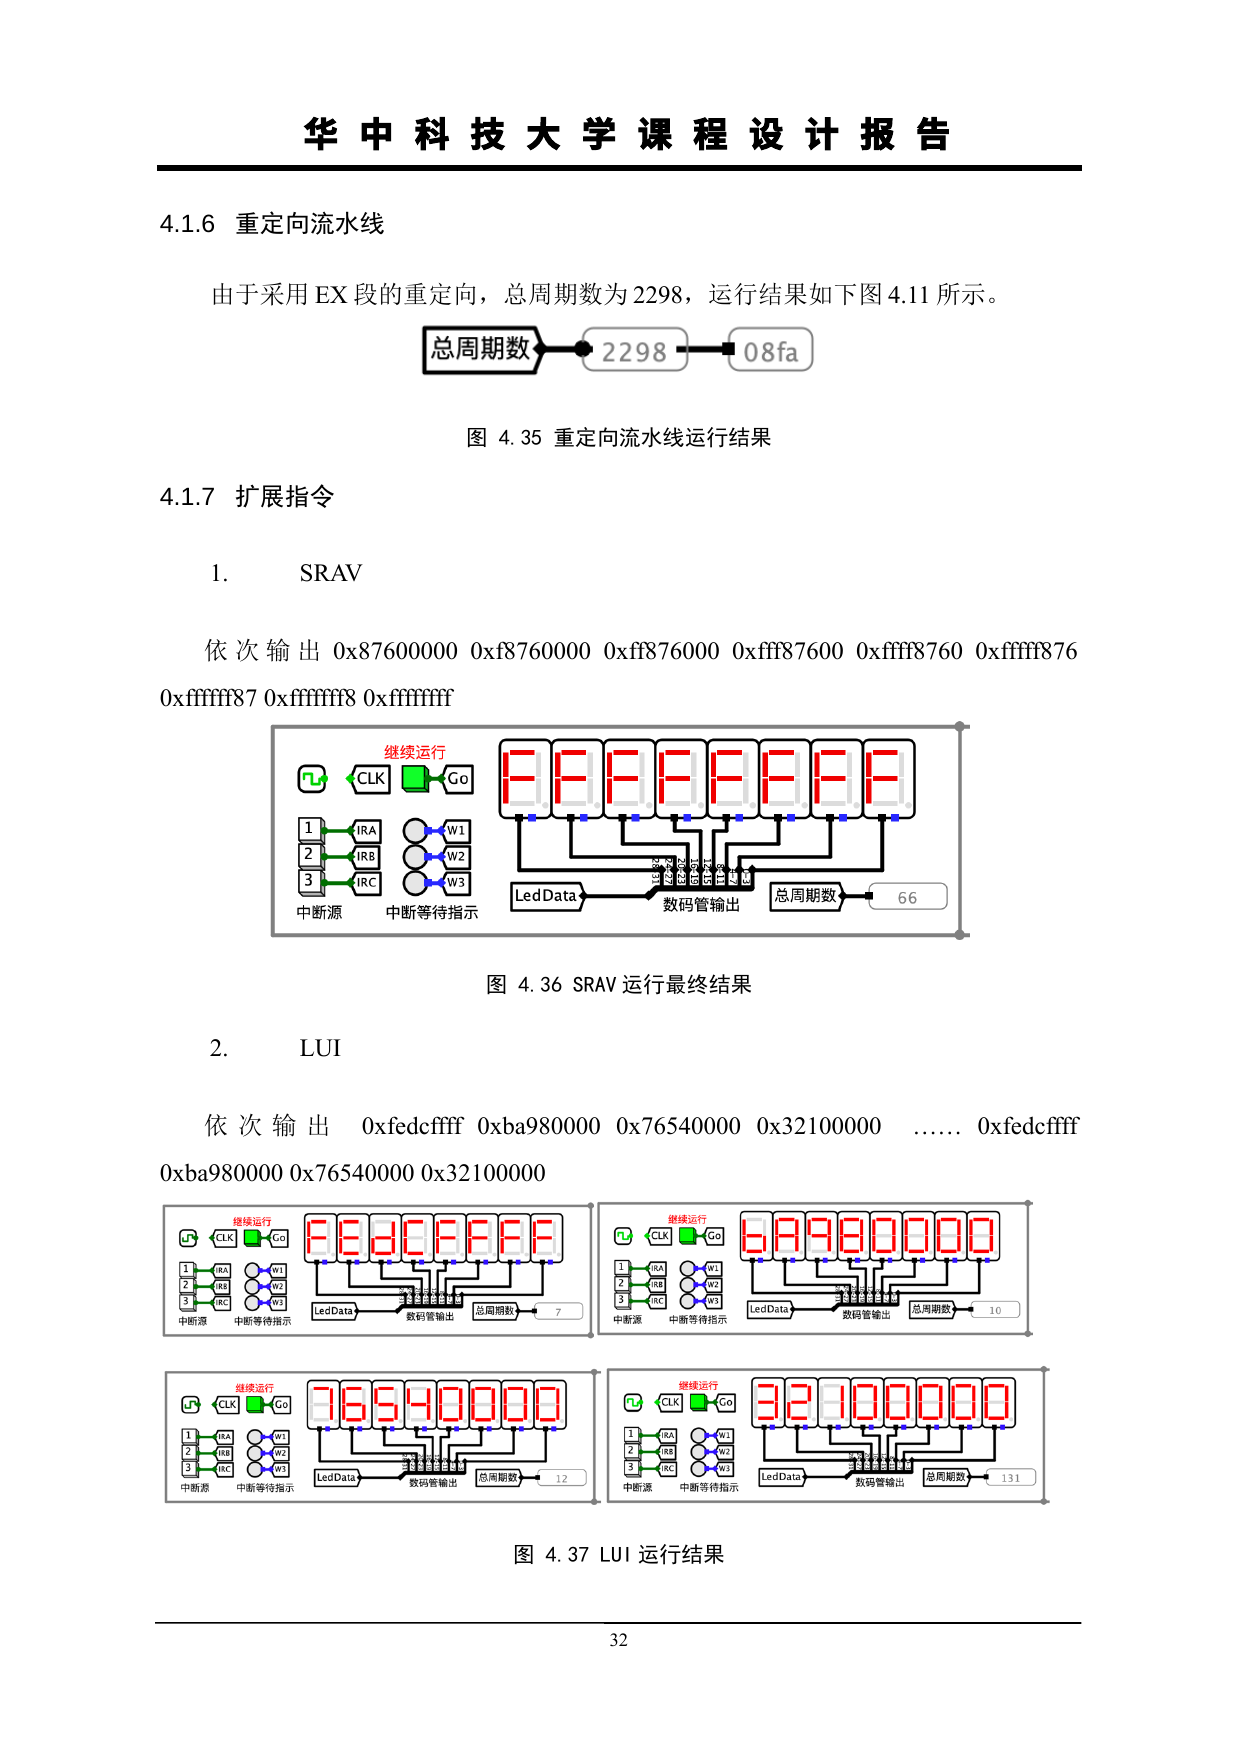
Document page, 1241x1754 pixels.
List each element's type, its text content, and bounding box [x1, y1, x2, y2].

text 依次输出 0xfedcffff 0xba980000 0x76540000 0x32100000 …… 0xfedcffff 0xba980000 0x76540000 0x32100000 [159, 1101, 1078, 1197]
subtitle SRAV [209, 549, 1078, 597]
subtitle 扩展指令 [159, 472, 1078, 520]
picture [267, 721, 970, 941]
text 由于采用EX段的重定向，总周期数为2298，运行结果如下图4.11所示。 [159, 270, 1078, 318]
text 依次输出0x87600000 0xf8760000 0xff876000 0xfff87600 0xffff8760 0xfffff876 0xffffff87 0xfffffff8 0xffffffff [159, 626, 1078, 721]
picture [401, 317, 837, 389]
subtitle 重定向流水线 [159, 198, 1078, 246]
picture [159, 1198, 1033, 1339]
subtitle LUI [209, 1024, 1078, 1072]
picture [159, 1363, 1050, 1508]
